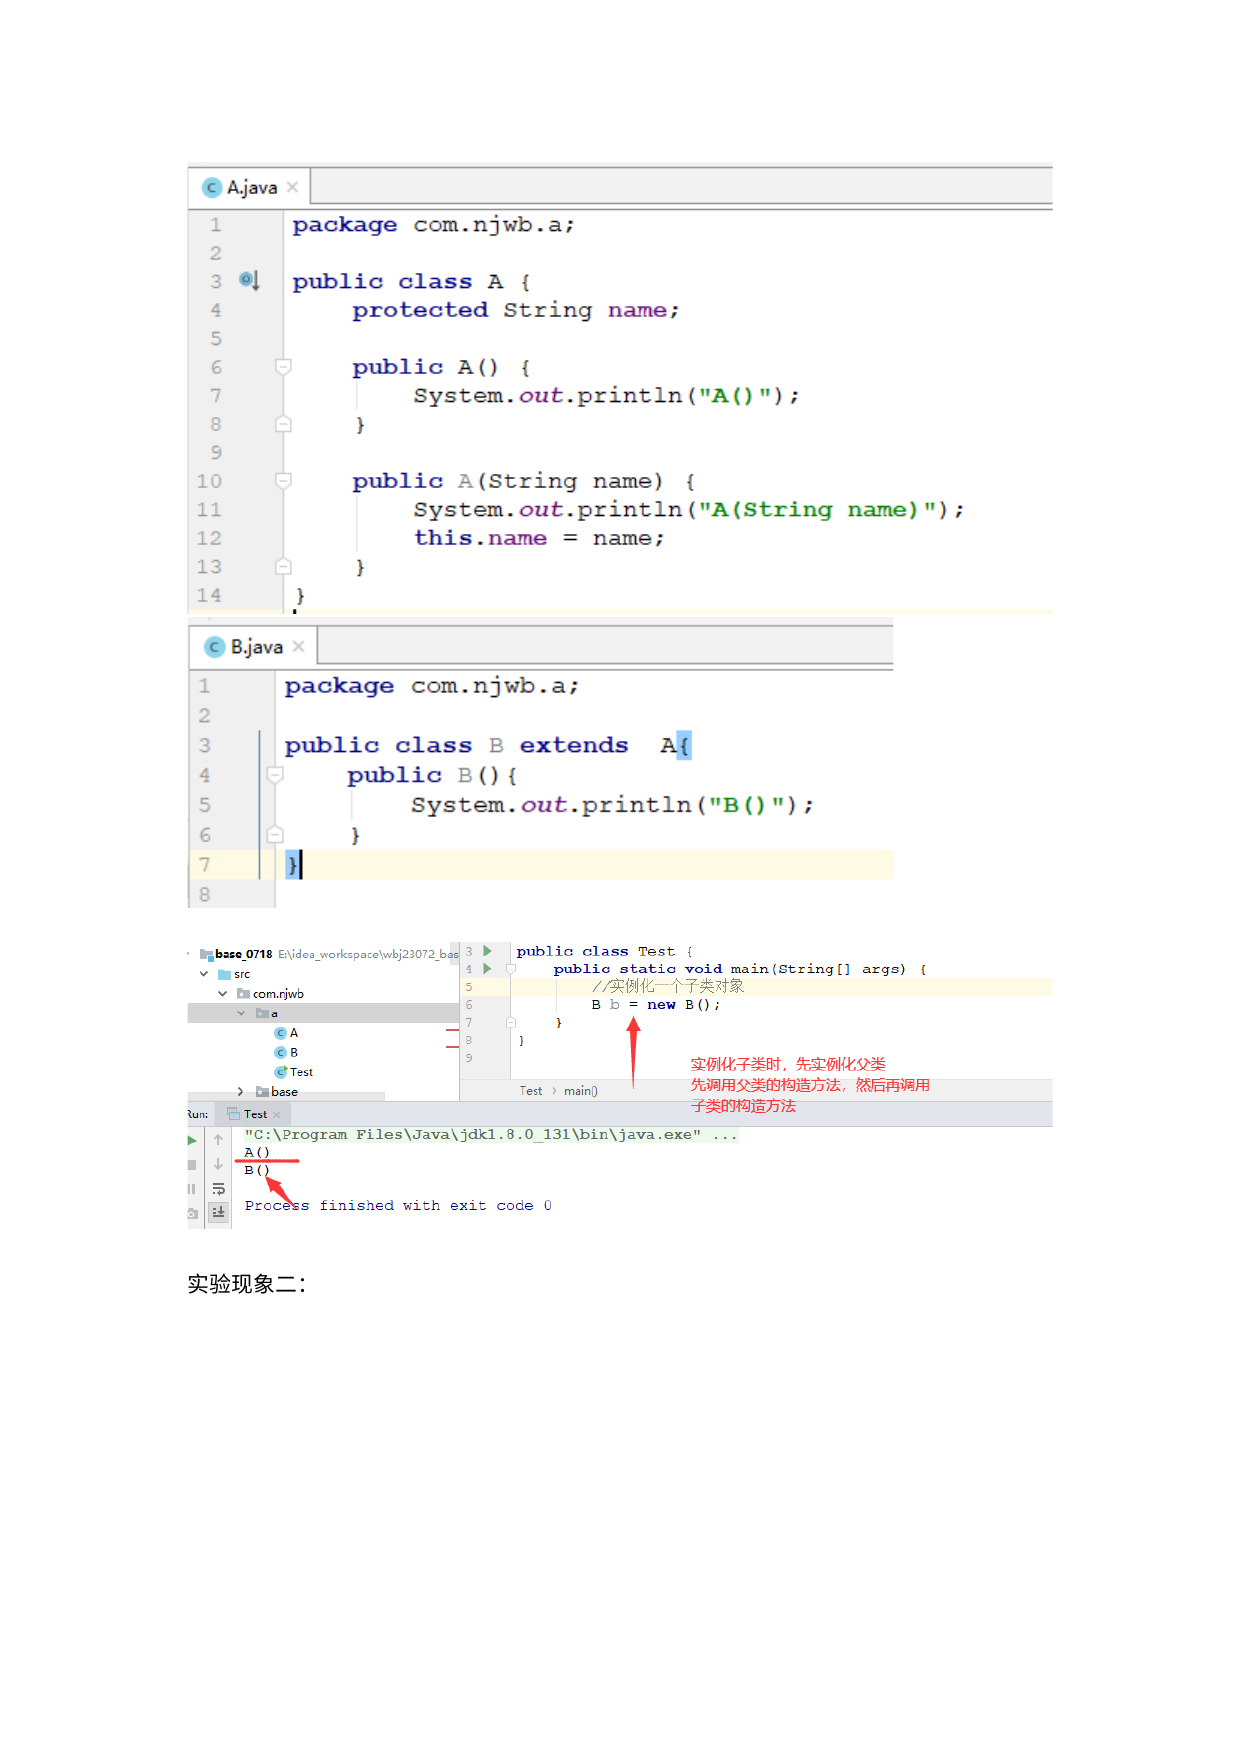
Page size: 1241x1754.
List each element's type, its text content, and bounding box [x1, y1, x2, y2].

picture [187, 617, 894, 908]
picture [187, 942, 1053, 1229]
text 实验现象二： [187, 1267, 1053, 1299]
picture [187, 162, 1053, 614]
